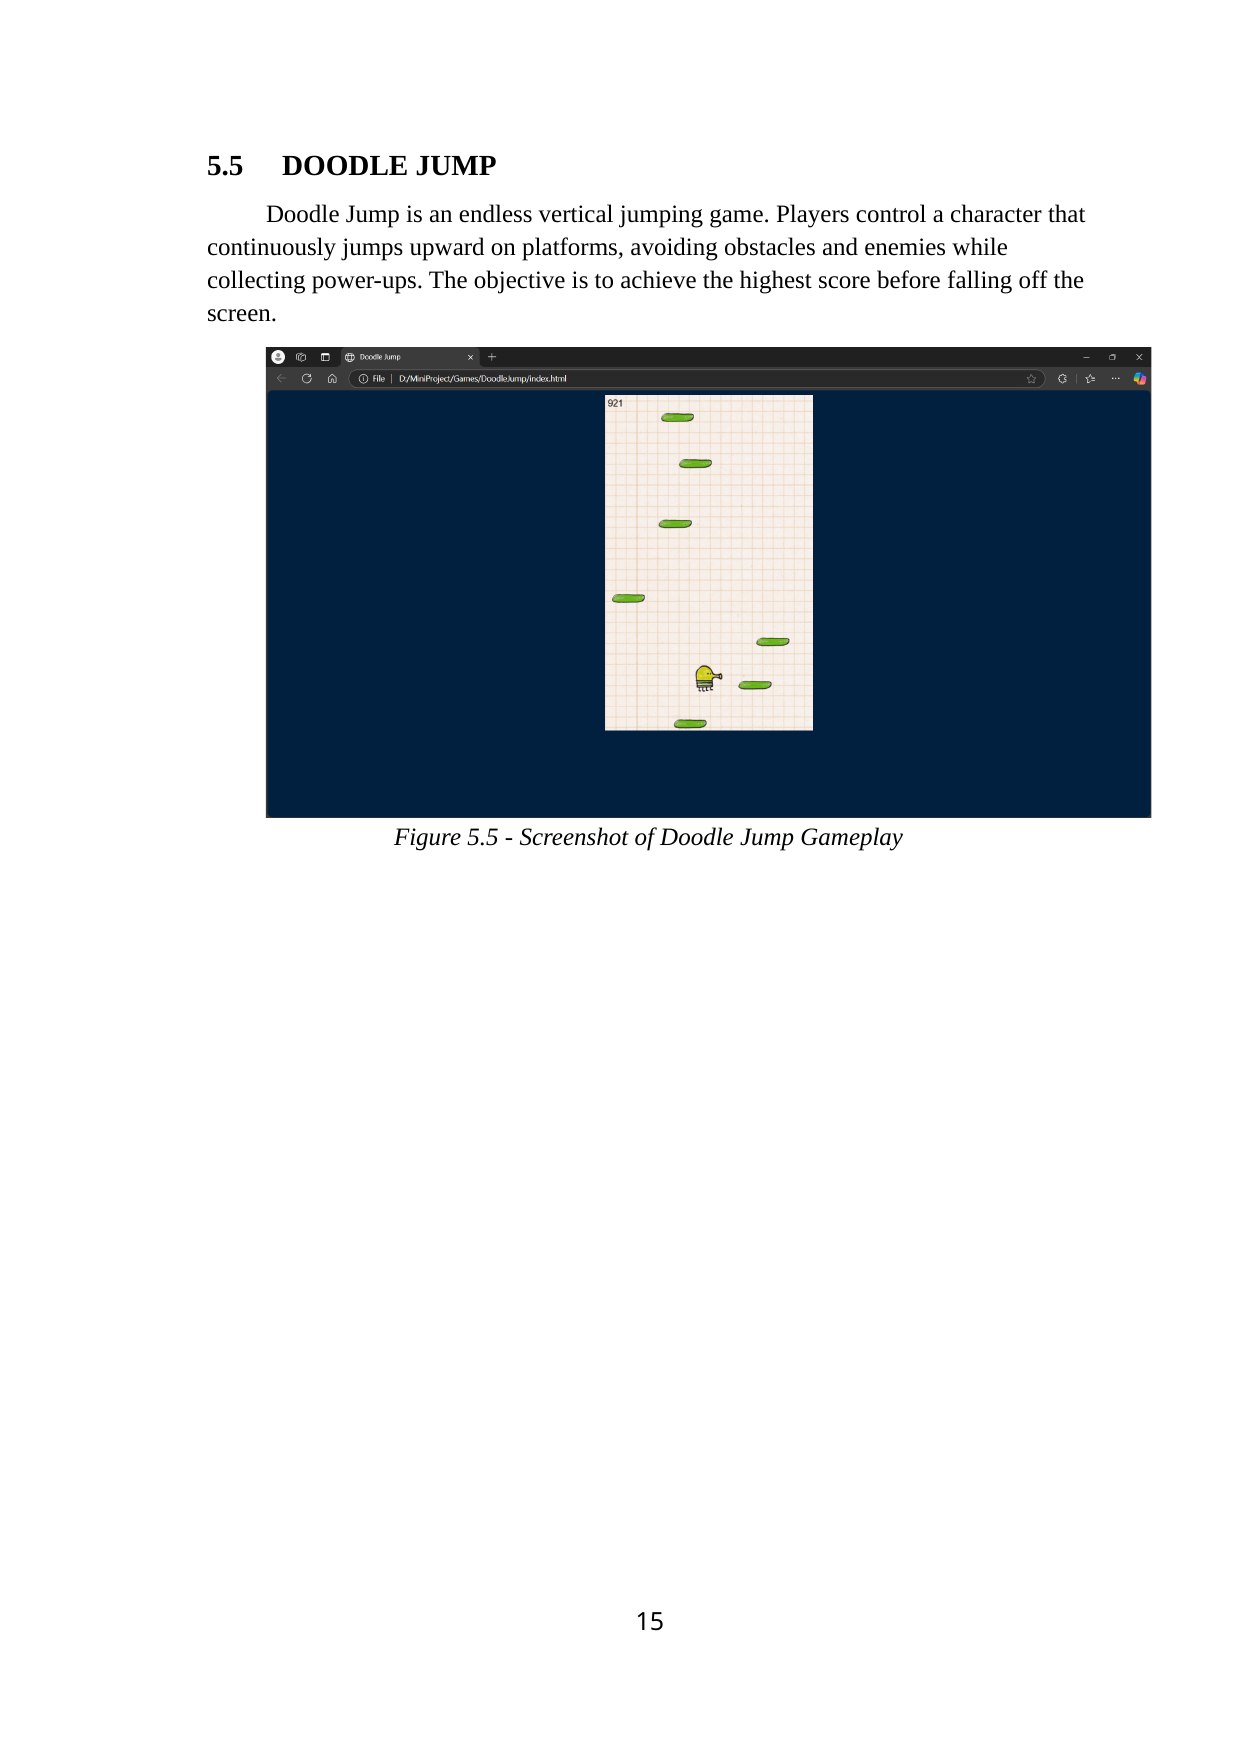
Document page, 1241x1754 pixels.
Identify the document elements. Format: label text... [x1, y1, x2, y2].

picture [265, 347, 1152, 818]
subtitle Doodle Jump [207, 148, 1092, 181]
text Doodle Jump is an endless vertical jumping game. Players control a character that continuously jumps upward on platforms, avoiding obstacles and enemies while collecting power-ups. The objective is to achieve the highest score before falling off the screen. [207, 199, 1092, 327]
